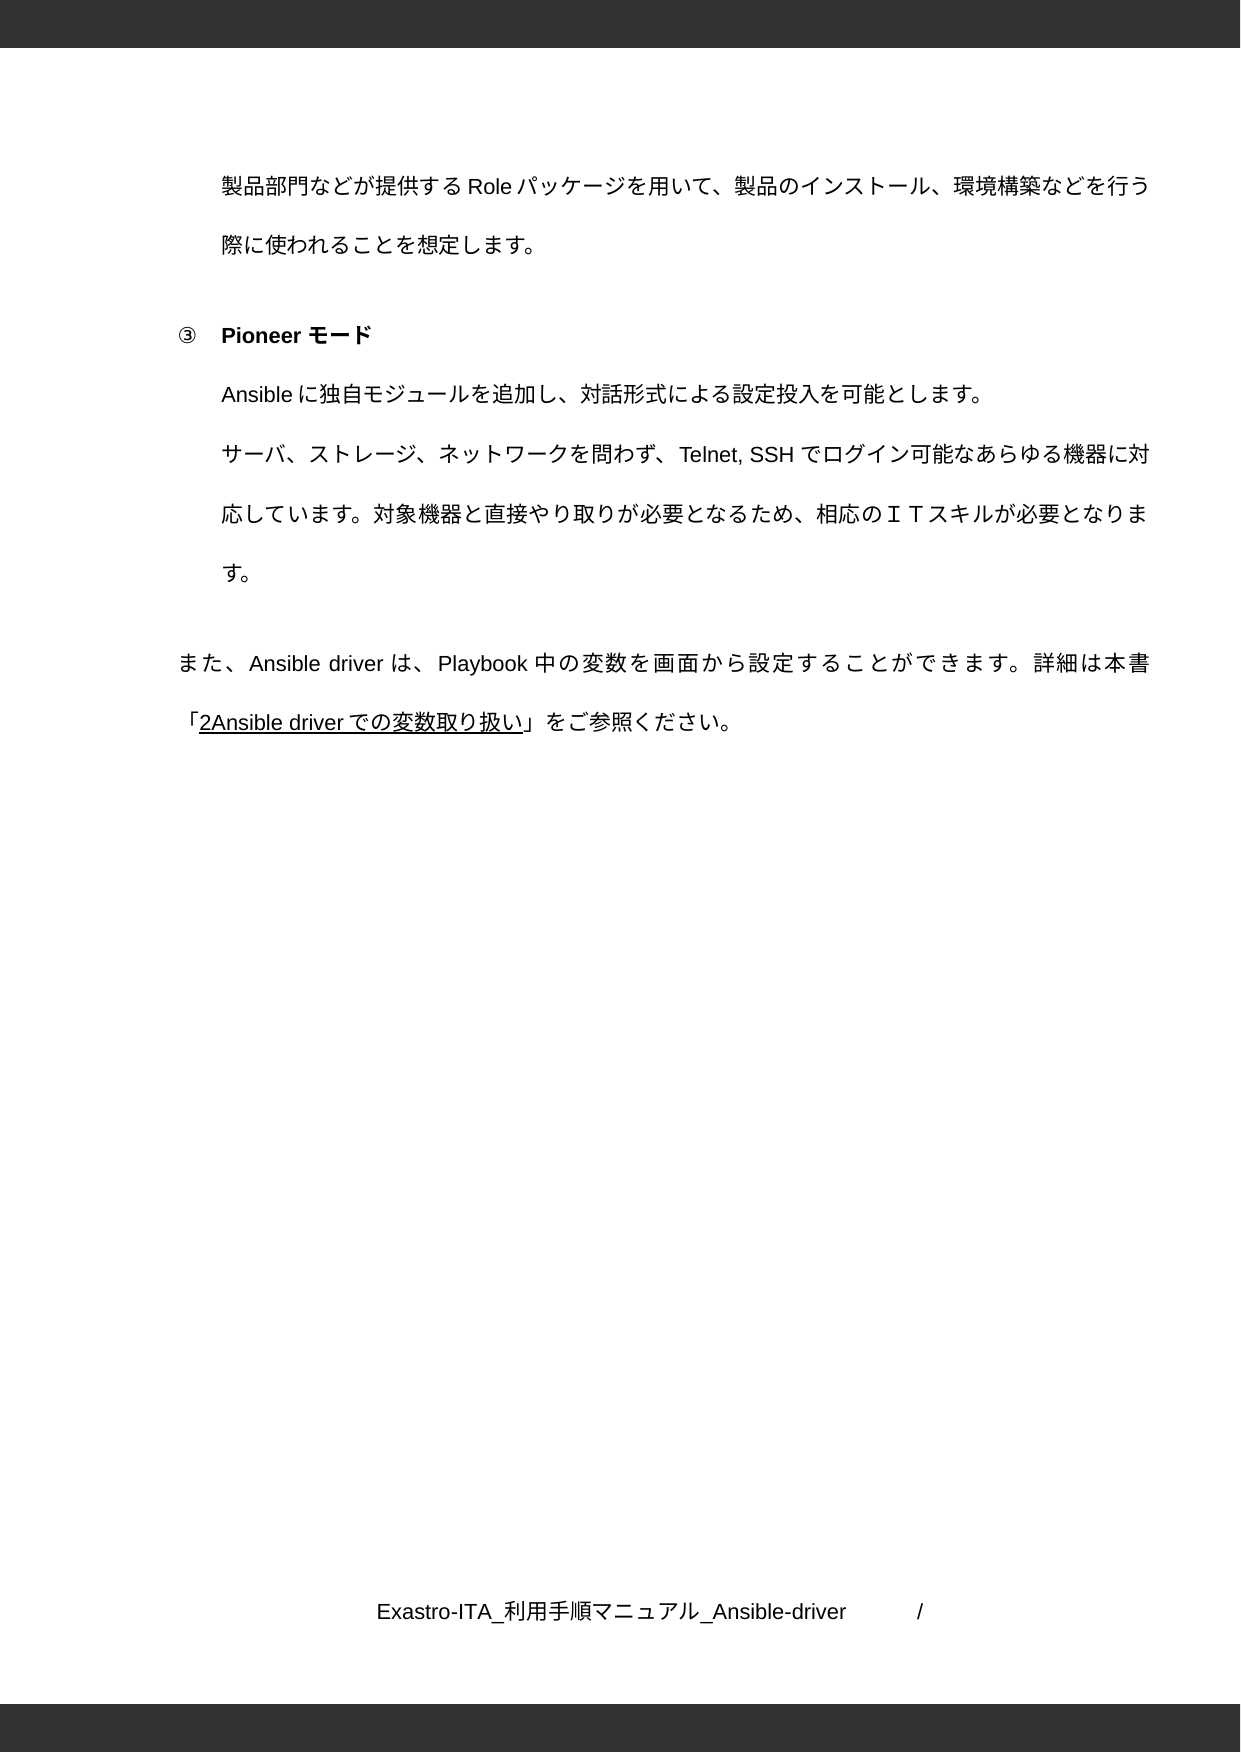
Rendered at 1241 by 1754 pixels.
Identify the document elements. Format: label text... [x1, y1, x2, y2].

text また、Ansible driverは、Playbook中の変数を画面から設定することができます。詳細は本書「2Ansible driverでの変数取り扱い」をご参照ください。 [177, 632, 1152, 751]
picture [0, 0, 1241, 48]
text Pioneer モード Ansibleに独自モジュールを追加し、対話形式による設定投入を可能とします。 サーバ、ストレージ、ネットワークを問わず、Telnet, SSH でログイン可能なあらゆる機器に対応しています。対象機器と直接やり取りが必要となるため、相応のＩＴスキルが必要となります。 [177, 304, 1152, 602]
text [177, 155, 1152, 274]
picture [0, 1704, 1241, 1752]
